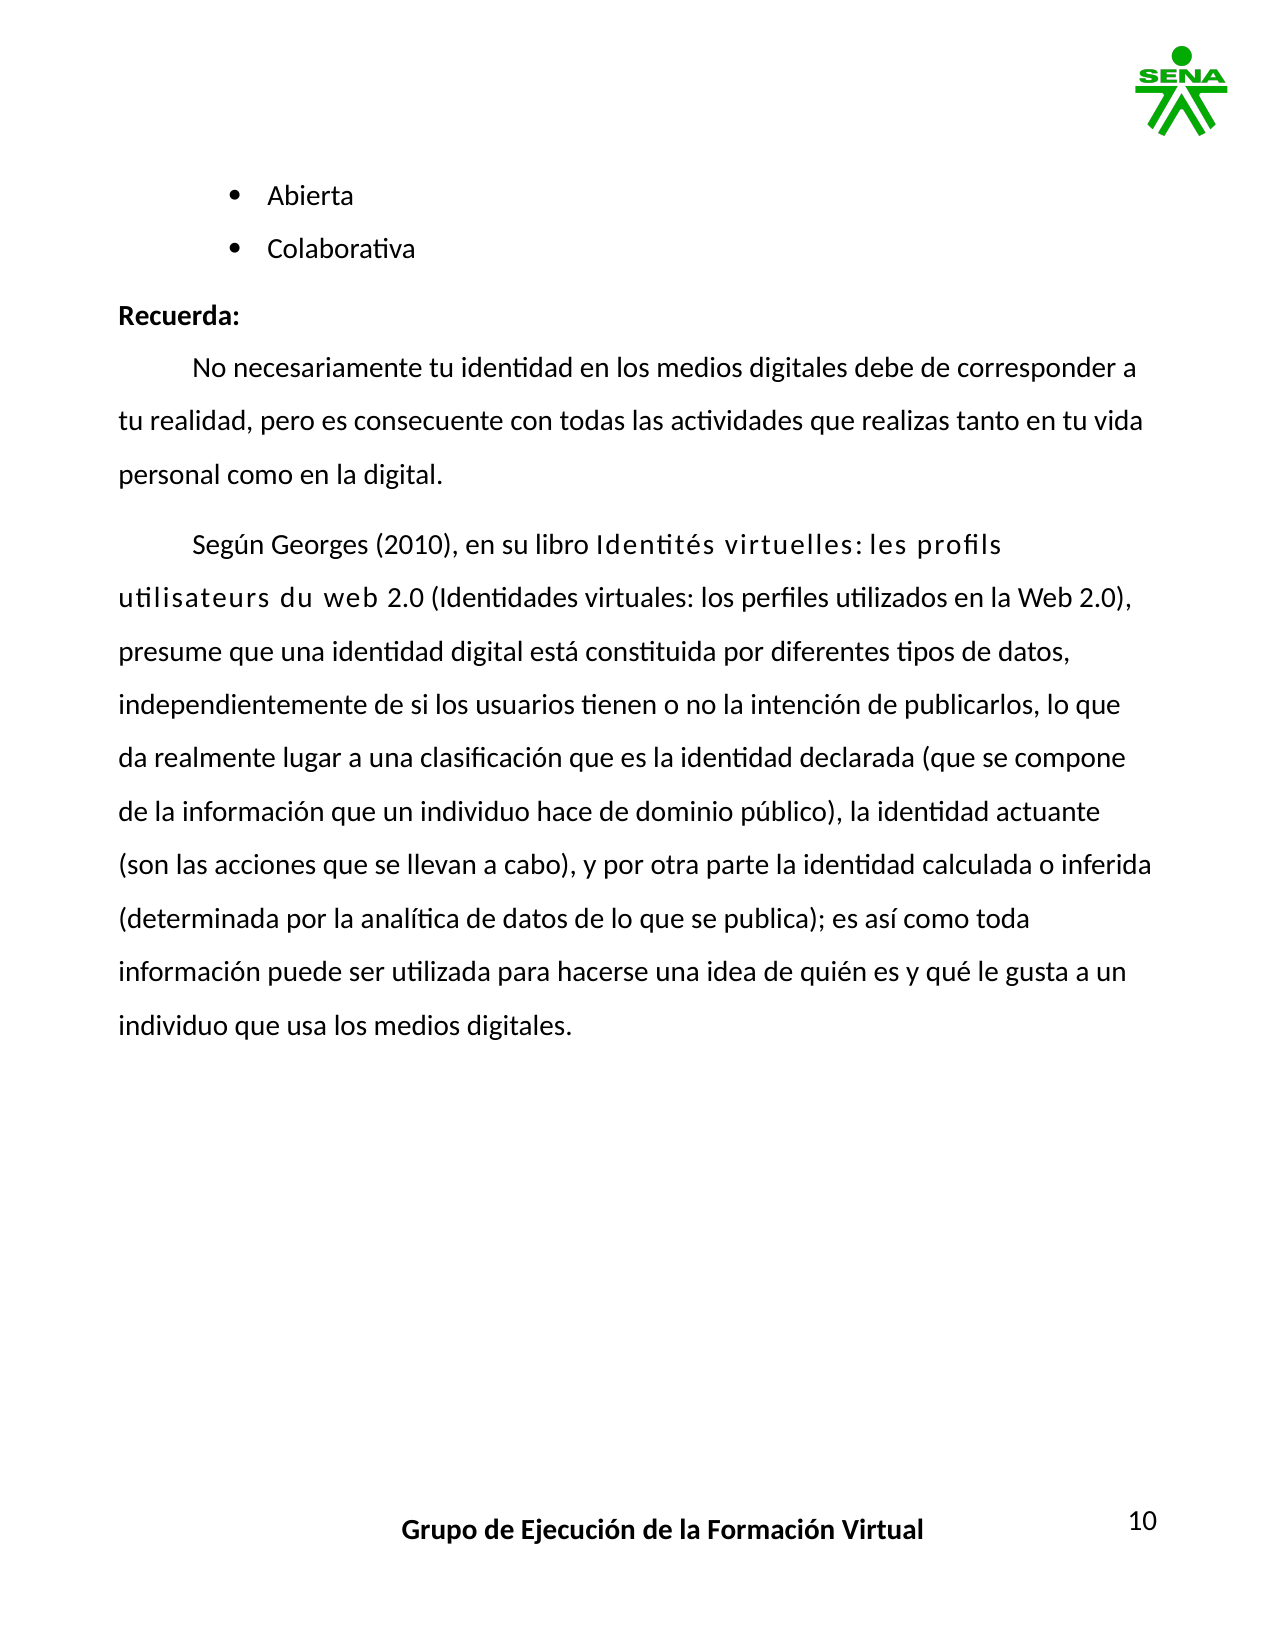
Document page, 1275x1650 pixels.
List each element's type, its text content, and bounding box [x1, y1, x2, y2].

text No necesariamente tu identidad en los medios digitales debe de corresponder a tu realidad, pero es consecuente con todas las actividades que realizas tanto en tu vida personal como en la digital. [118, 349, 1157, 491]
text Según Georges (2010), en su libro Identités virtuelles: les profils utilisateurs du web 2.0 (Identidades virtuales: los perfiles utilizados en la Web 2.0), presume que una identidad digital está constituida por diferentes tipos de datos, independientemente de si los usuarios tienen o no la intención de publicarlos, lo que da realmente lugar a una clasificación que es la identidad declarada (que se compone de la información que un individuo hace de dominio público), la identidad actuante (son las acciones que se llevan a cabo), y por otra parte la identidad calculada o inferida (determinada por la analítica de datos de lo que se publica); es así como toda información puede ser utilizada para hacerse una idea de quién es y qué le gusta a un individuo que usa los medios digitales. [118, 526, 1157, 1042]
subtitle Recuerda: [118, 297, 1157, 332]
picture [1135, 46, 1228, 136]
list Colaborativa [229, 231, 1157, 266]
list Abierta [229, 177, 1157, 213]
